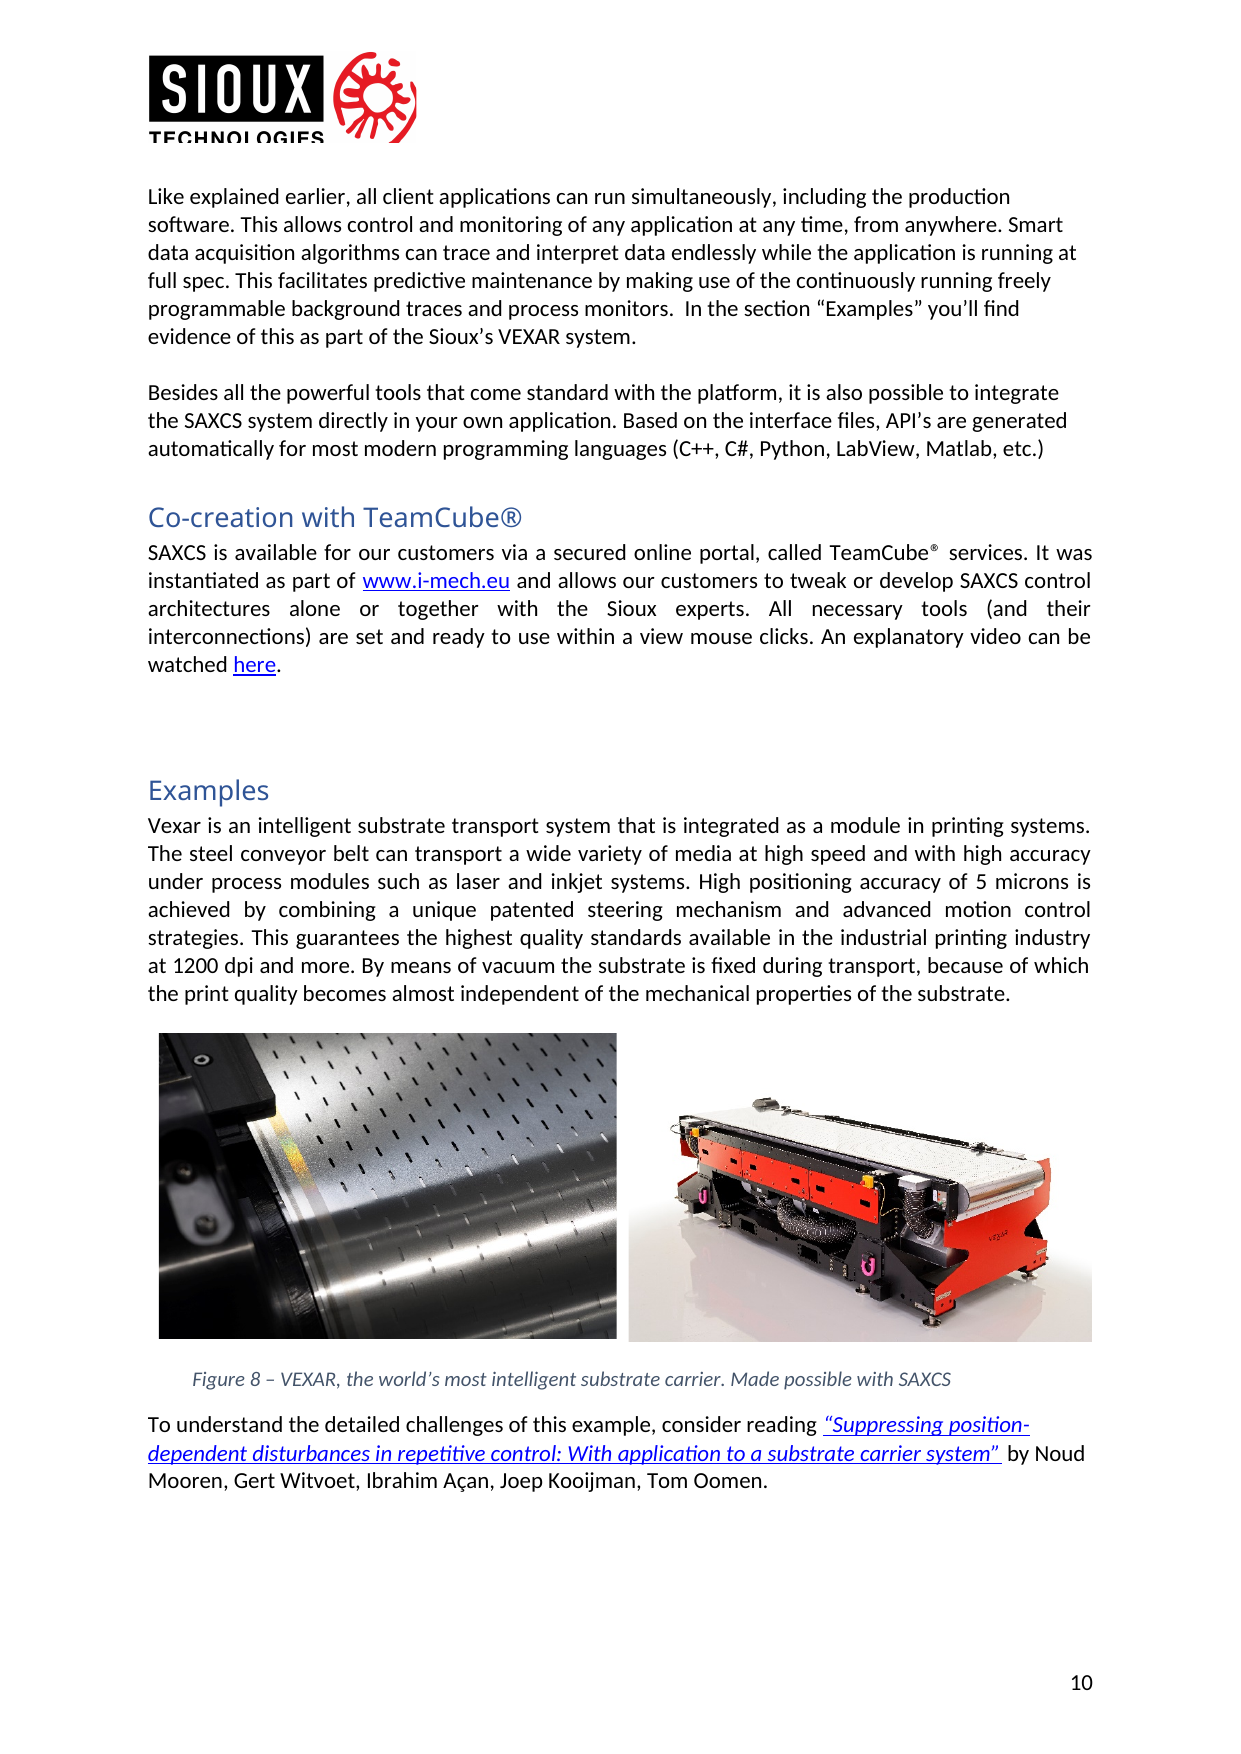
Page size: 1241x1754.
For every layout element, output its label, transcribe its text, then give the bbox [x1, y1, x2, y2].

text Vexar is an intelligent substrate transport system that is integrated as a module in printing systems. The steel conveyor belt can transport a wide variety of media at high speed and with high accuracy under process modules such as laser and inkjet systems. High positioning accuracy of 5 microns is achieved by combining a unique patented steering mechanism and advanced motion control strategies. This guarantees the highest quality standards available in the industrial printing industry at 1200 dpi and more. By means of vacuum the substrate is fixed during transport, because of which the print quality becomes almost independent of the mechanical properties of the substrate. [148, 811, 1093, 1008]
table_header [148, 1033, 617, 1367]
table_header [617, 1033, 1093, 1367]
text To understand the detailed challenges of this example, consider reading “Suppressing position-dependent disturbances in repetitive control: With application to a substrate carrier system” by Noud Mooren, Gert Witvoet, Ibrahim Açan, Joep Kooijman, Tom Oomen. [148, 1411, 1093, 1495]
subtitle Co-creation with TeamCube® [148, 498, 1093, 535]
text Like explained earlier, all client applications can run simultaneously, including the production software. This allows control and monitoring of any application at any time, from anywhere. Smart data acquisition algorithms can trace and interpret data endlessly while the application is running at full spec. This facilitates predictive maintenance by making use of the continuously running freely programmable background traces and process monitors. In the section “Examples” you’ll find evidence of this as part of the Sioux’s VEXAR system. [148, 182, 1093, 351]
text SAXCS is available for our customers via a secured online portal, called TeamCube® services. It was instantiated as part of www.i-mech.eu and allows our customers to tweak or develop SAXCS control architectures alone or together with the Sioux experts. All necessary tools (and their interconnections) are set and ready to use within a view mouse clicks. An explanatory video can be watched here. [148, 538, 1093, 678]
subtitle Examples [148, 772, 1093, 808]
text Besides all the powerful tools that come standard with the platform, it is also possible to integrate the SAXCS system directly in your own application. Based on the interface files, API’s are generated automatically for most modern programming languages (C++, C#, Python, LabView, Matlab, etc.) [148, 351, 1093, 463]
picture [147, 51, 417, 143]
picture [628, 1033, 1092, 1342]
picture [158, 1033, 617, 1339]
